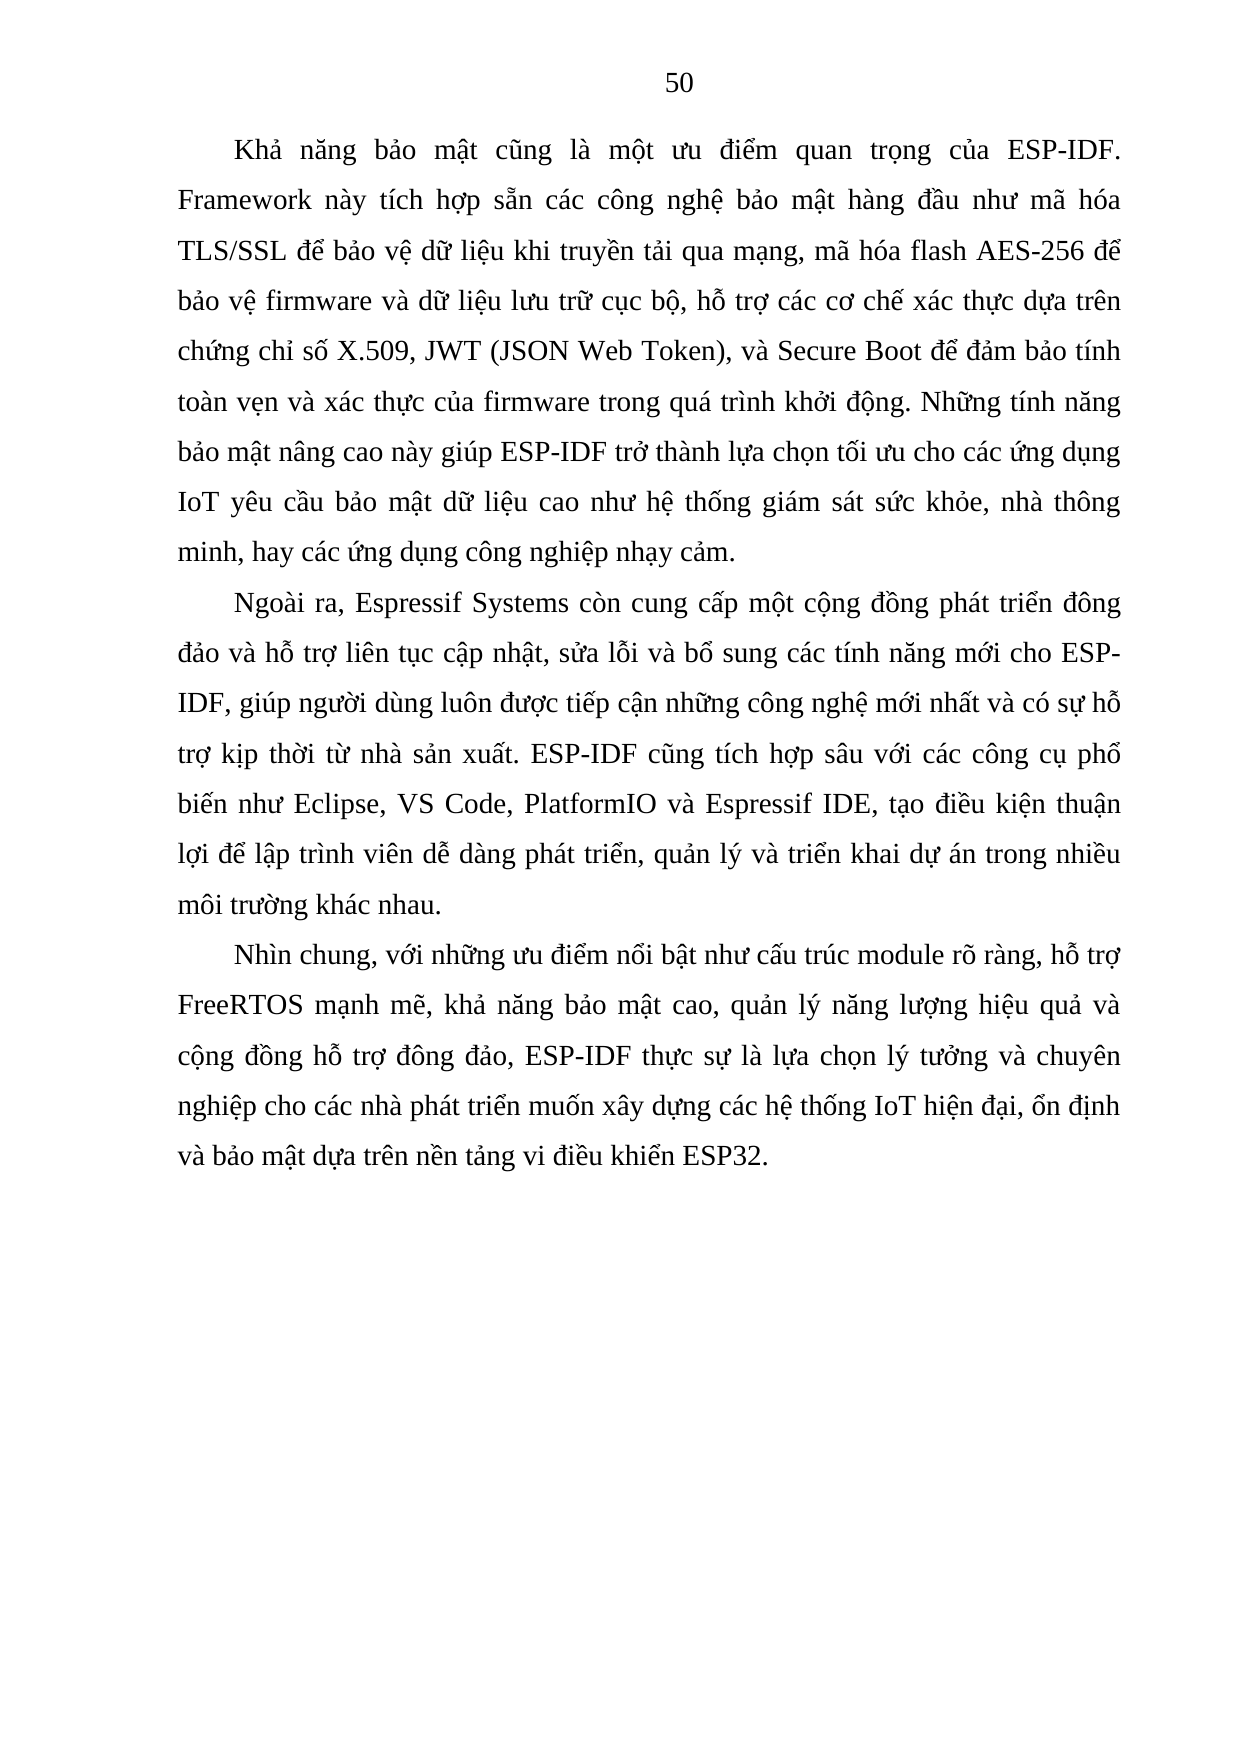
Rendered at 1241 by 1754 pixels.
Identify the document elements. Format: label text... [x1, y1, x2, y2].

text Nhìn chung, với những ưu điểm nổi bật như cấu trúc module rõ ràng, hỗ trợ FreeRTOS mạnh mẽ, khả năng bảo mật cao, quản lý năng lượng hiệu quả và cộng đồng hỗ trợ đông đảo, ESP-IDF thực sự là lựa chọn lý tưởng và chuyên nghiệp cho các nhà phát triển muốn xây dựng các hệ thống IoT hiện đại, ổn định và bảo mật dựa trên nền tảng vi điều khiển ESP32. [177, 937, 1122, 1172]
text Ngoài ra, Espressif Systems còn cung cấp một cộng đồng phát triển đông đảo và hỗ trợ liên tục cập nhật, sửa lỗi và bổ sung các tính năng mới cho ESP-IDF, giúp người dùng luôn được tiếp cận những công nghệ mới nhất và có sự hỗ trợ kịp thời từ nhà sản xuất. ESP-IDF cũng tích hợp sâu với các công cụ phổ biến như Eclipse, VS Code, PlatformIO và Espressif IDE, tạo điều kiện thuận lợi để lập trình viên dễ dàng phát triển, quản lý và triển khai dự án trong nhiều môi trường khác nhau. [177, 585, 1122, 920]
text Khả năng bảo mật cũng là một ưu điểm quan trọng của ESP-IDF. Framework này tích hợp sẵn các công nghệ bảo mật hàng đầu như mã hóa TLS/SSL để bảo vệ dữ liệu khi truyền tải qua mạng, mã hóa flash AES-256 để bảo vệ firmware và dữ liệu lưu trữ cục bộ, hỗ trợ các cơ chế xác thực dựa trên chứng chỉ số X.509, JWT (JSON Web Token), và Secure Boot để đảm bảo tính toàn vẹn và xác thực của firmware trong quá trình khởi động. Những tính năng bảo mật nâng cao này giúp ESP-IDF trở thành lựa chọn tối ưu cho các ứng dụng IoT yêu cầu bảo mật dữ liệu cao như hệ thống giám sát sức khỏe, nhà thông minh, hay các ứng dụng công nghiệp nhạy cảm. [177, 132, 1122, 568]
